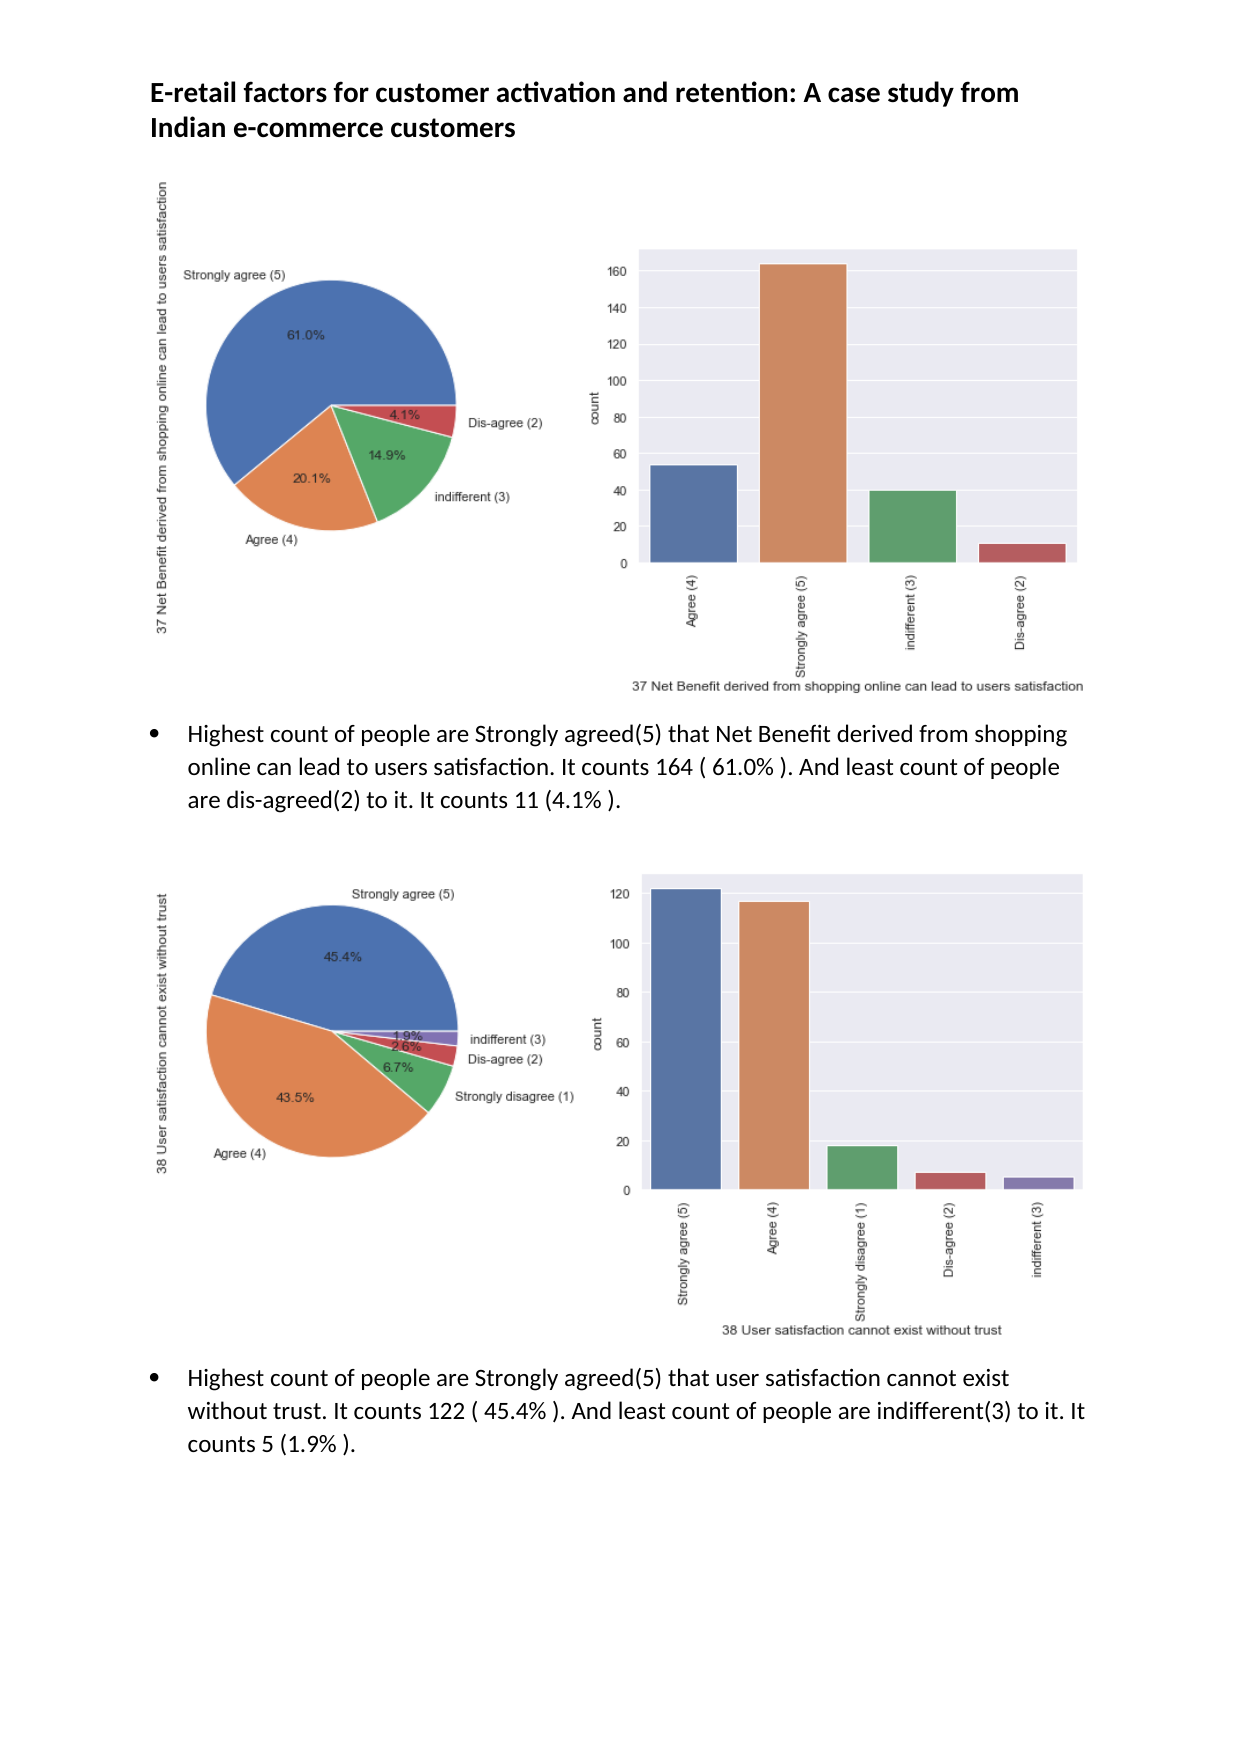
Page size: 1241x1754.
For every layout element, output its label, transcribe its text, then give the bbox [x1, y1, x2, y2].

picture [150, 866, 1091, 1344]
list Highest count of people are Strongly agreed(5) that user satisfaction cannot exist without trust. It counts 122 ( 45.4% ). And least count of people are indifferent(3) to it. It counts 5 (1.9% ). [150, 1362, 1090, 1458]
list Highest count of people are Strongly agreed(5) that Net Benefit derived from shopping online can lead to users satisfaction. It counts 164 ( 61.0% ). And least count of people are dis-agreed(2) to it. It counts 11 (4.1% ). [150, 718, 1090, 815]
picture [150, 173, 1091, 700]
